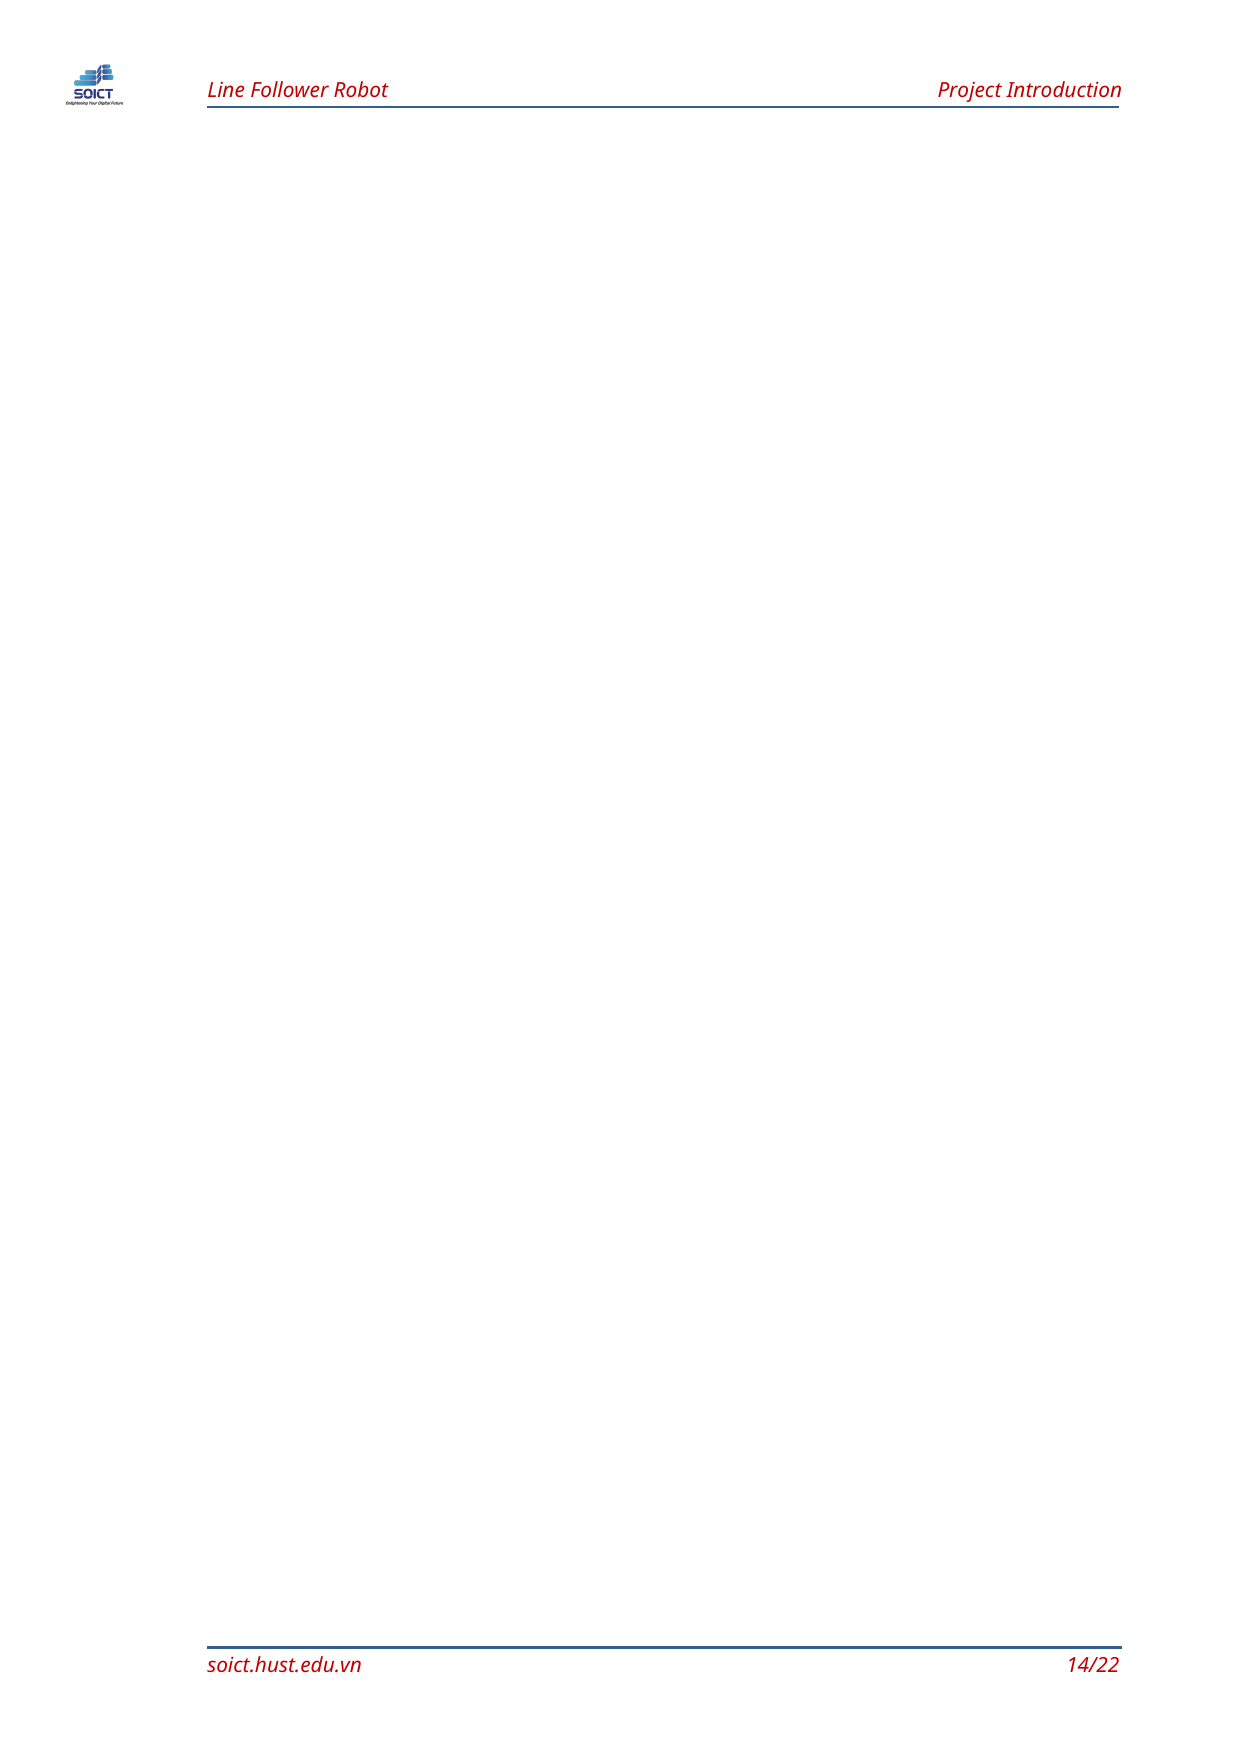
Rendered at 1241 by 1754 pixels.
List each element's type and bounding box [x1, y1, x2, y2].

picture [59, 61, 131, 109]
